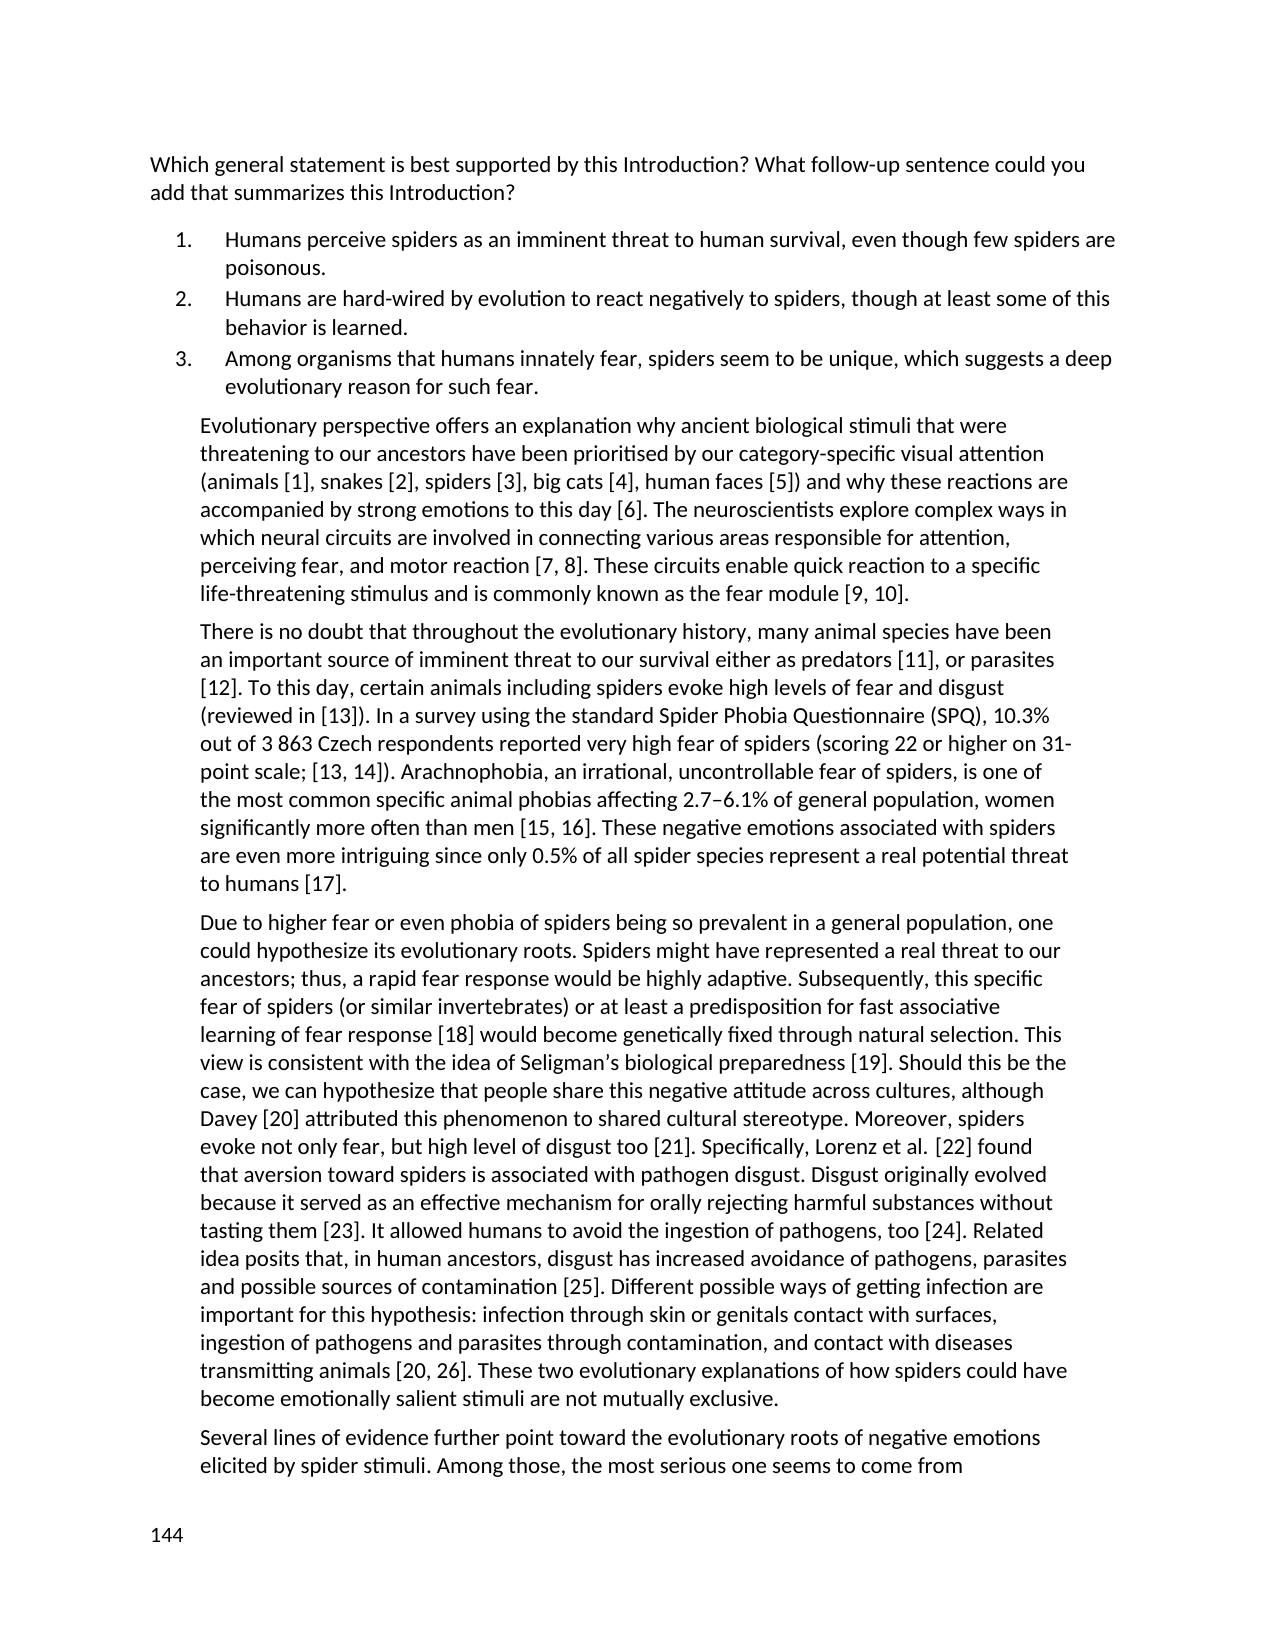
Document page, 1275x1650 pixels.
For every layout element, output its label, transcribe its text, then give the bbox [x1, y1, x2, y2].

text Evolutionary perspective offers an explanation why ancient biological stimuli that were threatening to our ancestors have been prioritised by our category-specific visual attention (animals [1], snakes [2], spiders [3], big cats [4], human faces [5]) and why these reactions are accompanied by strong emotions to this day [6]. The neuroscientists explore complex ways in which neural circuits are involved in connecting various areas responsible for attention, perceiving fear, and motor reaction [7, 8]. These circuits enable quick reaction to a specific life-threatening stimulus and is commonly known as the fear module [9, 10]. [200, 411, 1075, 607]
list Humans are hard-wired by evolution to react negatively to spiders, though at least some of this behavior is learned. [175, 284, 1125, 341]
text Due to higher fear or even phobia of spiders being so prevalent in a general population, one could hypothesize its evolutionary roots. Spiders might have represented a real threat to our ancestors; thus, a rapid fear response would be highly adaptive. Subsequently, this specific fear of spiders (or similar invertebrates) or at least a predisposition for fast associative learning of fear response [18] would become genetically fixed through natural selection. This view is consistent with the idea of Seligman’s biological preparedness [19]. Should this be the case, we can hypothesize that people share this negative attitude across cultures, although Davey [20] attributed this phenomenon to shared cultural stereotype. Moreover, spiders evoke not only fear, but high level of disgust too [21]. Specifically, Lorenz et al. [22] found that aversion toward spiders is associated with pathogen disgust. Disgust originally evolved because it served as an effective mechanism for orally rejecting harmful substances without tasting them [23]. It allowed humans to avoid the ingestion of pathogens, too [24]. Related idea posits that, in human ancestors, disgust has increased avoidance of pathogens, parasites and possible sources of contamination [25]. Different possible ways of getting infection are important for this hypothesis: infection through skin or genitals contact with surfaces, ingestion of pathogens and parasites through contamination, and contact with diseases transmitting animals [20, 26]. These two evolutionary explanations of how spiders could have become emotionally salient stimuli are not mutually exclusive. [200, 908, 1075, 1412]
text Which general statement is best supported by this Introduction? What follow-up sentence could you add that summarizes this Introduction? [150, 150, 1125, 206]
text There is no doubt that throughout the evolutionary history, many animal species have been an important source of imminent threat to our survival either as predators [11], or parasites [12]. To this day, certain animals including spiders evoke high levels of fear and disgust (reviewed in [13]). In a survey using the standard Spider Phobia Questionnaire (SPQ), 10.3% out of 3 863 Czech respondents reported very high fear of spiders (scoring 22 or higher on 31-point scale; [13, 14]). Arachnophobia, an irrational, uncontrollable fear of spiders, is one of the most common specific animal phobias affecting 2.7–6.1% of general population, women significantly more often than men [15, 16]. These negative emotions associated with spiders are even more intriguing since only 0.5% of all spider species represent a real potential threat to humans [17]. [200, 617, 1075, 898]
list Humans perceive spiders as an imminent threat to human survival, even though few spiders are poisonous. [175, 225, 1125, 281]
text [200, 1423, 1075, 1479]
list Among organisms that humans innately fear, spiders seem to be unique, which suggests a deep evolutionary reason for such fear. [175, 344, 1125, 400]
